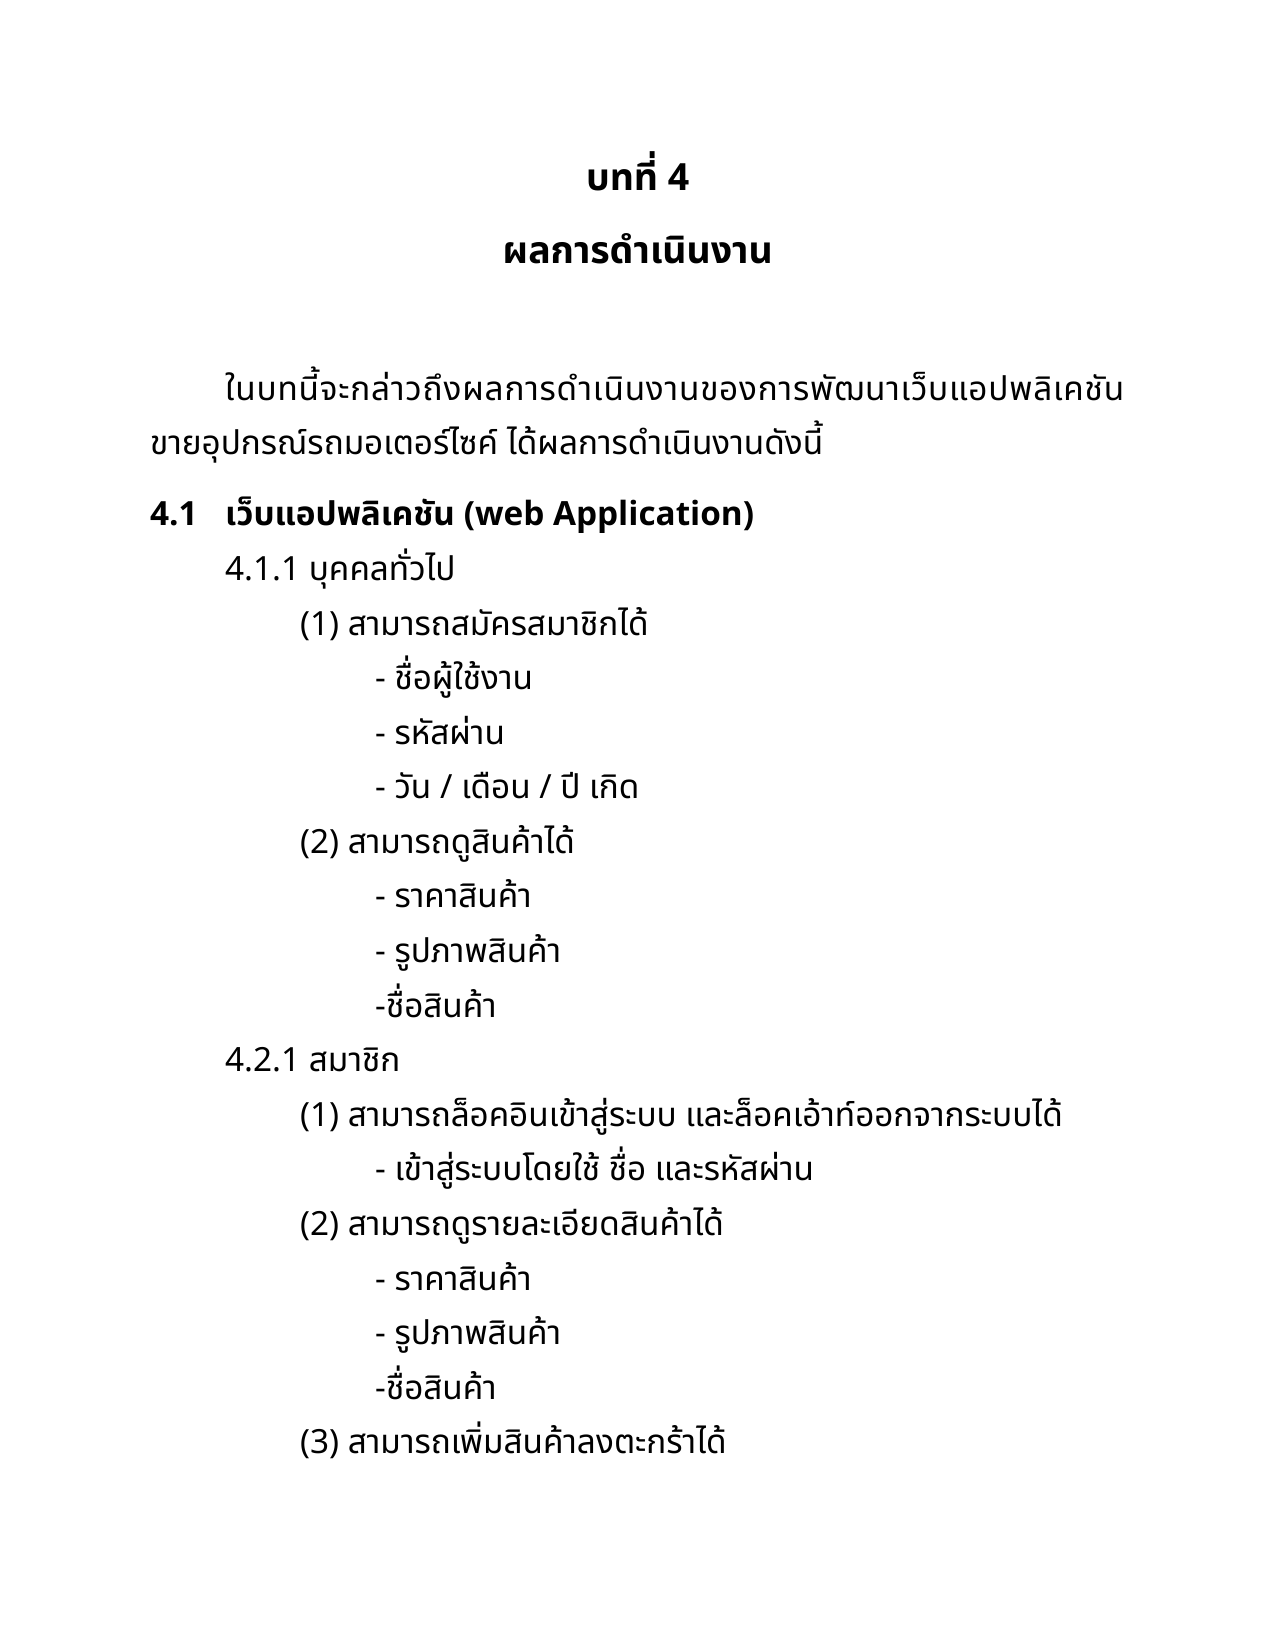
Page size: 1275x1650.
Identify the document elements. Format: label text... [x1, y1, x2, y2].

text - ราคาสินค้า [225, 1254, 1125, 1305]
text - ชื่อผู้ใช้งาน [150, 654, 1125, 704]
text (3) สามารถเพิ่มสินค้าลงตะกร้าได้ [150, 1418, 1125, 1469]
text - วัน / เดือน / ปี เกิด [150, 763, 1125, 814]
text - เข้าสู่ระบบโดยใช้ ชื่อ และรหัสผ่าน [150, 1145, 1125, 1196]
text - รหัสผ่าน [150, 708, 1125, 759]
text 4.1.1 บุคคลทั่วไป [150, 545, 1125, 595]
text (2) สามารถดูรายละเอียดสินค้าได้ [150, 1200, 1125, 1250]
text ผลการดำเนินงาน [150, 224, 1125, 280]
text (2) สามารถดูสินค้าได้ [150, 818, 1125, 868]
text 4.1 เว็บแอปพลิเคชัน (web Application) [150, 490, 1125, 541]
text (1) สามารถล็อคอินเข้าสู่ระบบ และล็อคเอ้าท์ออกจากระบบได้ [150, 1091, 1125, 1141]
text -ชื่อสินค้า [150, 1363, 1125, 1414]
text - ราคาสินค้า [150, 872, 1125, 923]
text -ชื่อสินค้า [150, 981, 1125, 1032]
text ในบทนี้จะกล่าวถึงผลการดำเนินงานของการพัฒนาเว็บแอปพลิเคชันขายอุปกรณ์รถมอเตอร์ไซค์ ได้ผลการดำเนินงานดังนี้ [150, 365, 1125, 469]
text 4.2.1 สมาชิก [150, 1036, 1125, 1087]
text บทที่ 4 [150, 150, 1125, 207]
text - รูปภาพสินค้า [150, 1309, 1125, 1359]
text (1) สามารถสมัครสมาชิกได้ [150, 599, 1125, 650]
text - รูปภาพสินค้า [150, 927, 1125, 977]
